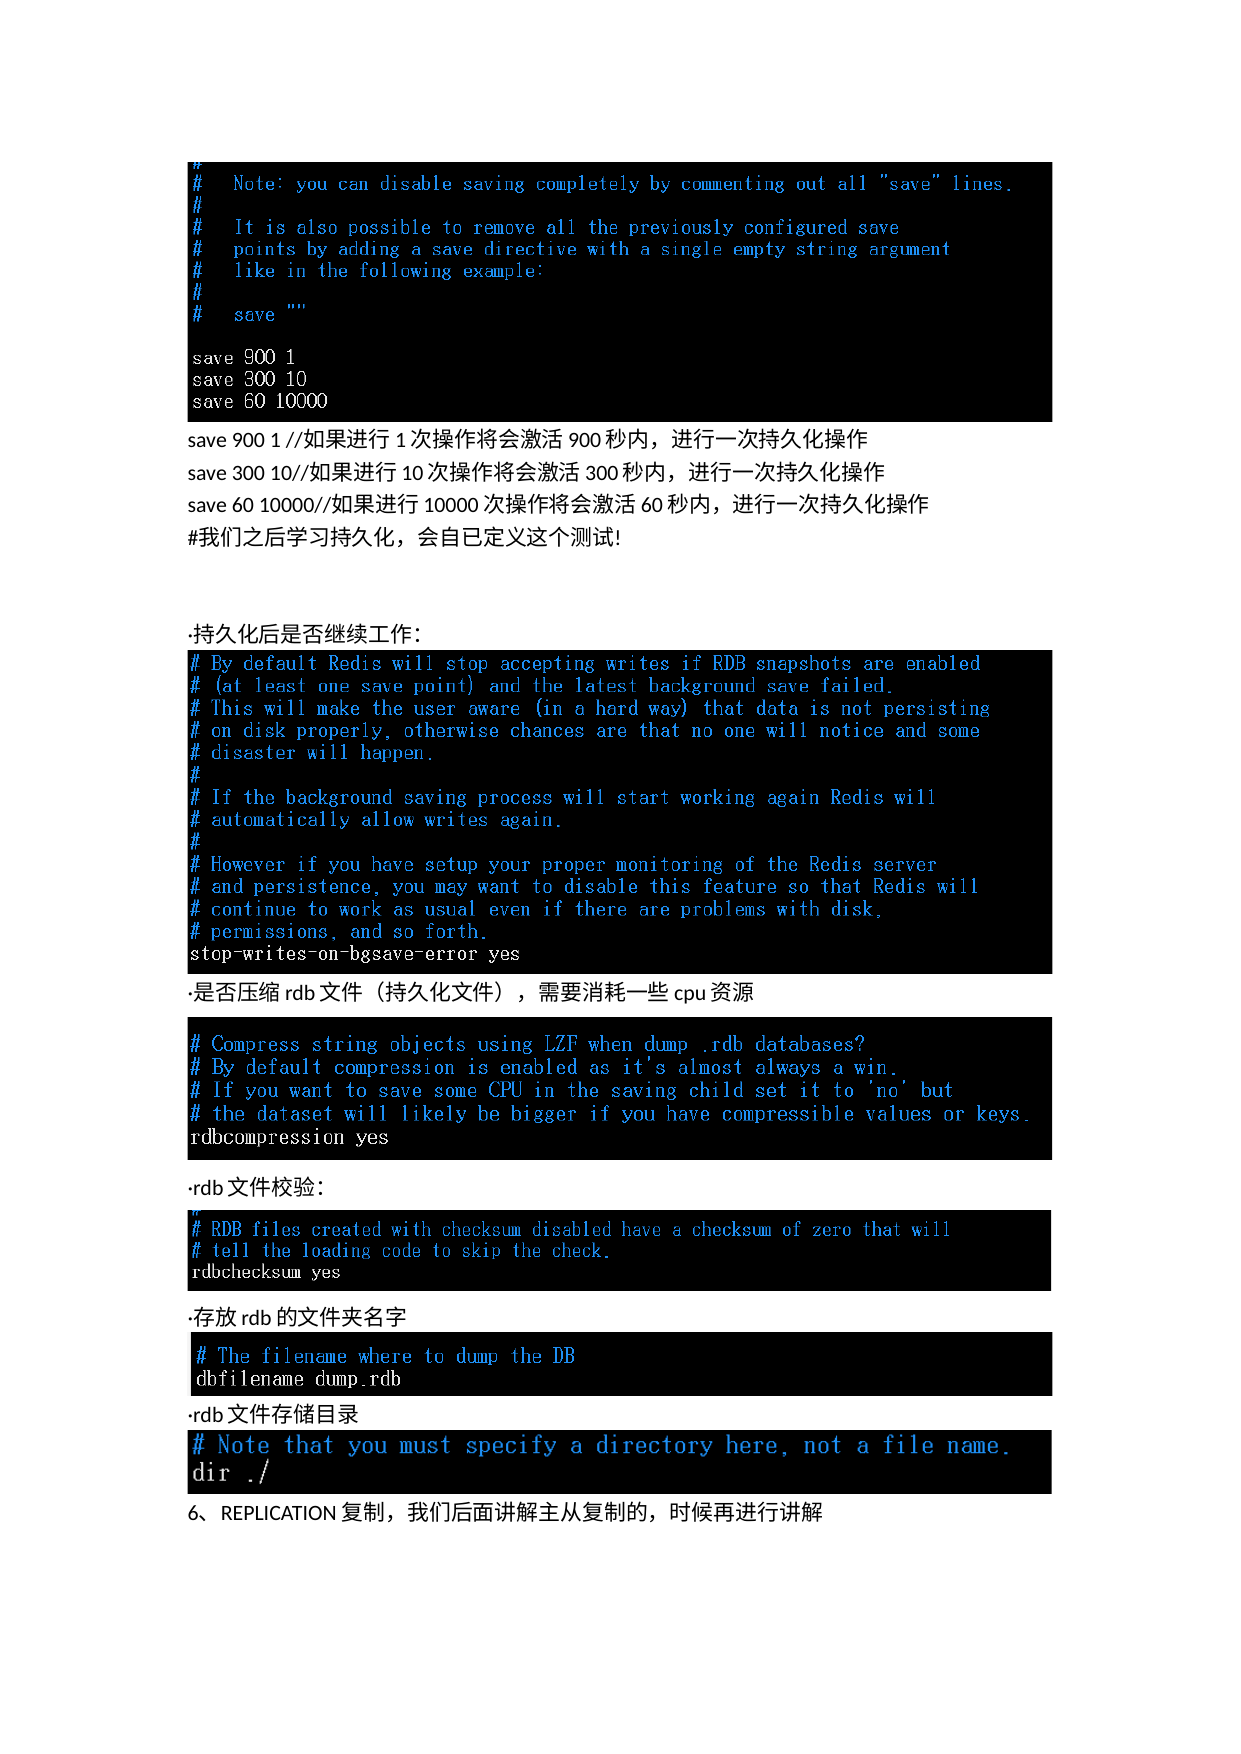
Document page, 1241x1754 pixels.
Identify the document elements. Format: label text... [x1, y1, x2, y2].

list 6、REPLICATION 复制，我们后面讲解主从复制的，时候再进行讲解 [187, 1494, 1053, 1527]
list ·存放rdb的文件夹名字 [187, 1299, 1053, 1332]
list ·持久化后是否继续工作： [187, 617, 1053, 649]
picture [187, 650, 1053, 974]
list save 60 10000//如果进行10000次操作将会激活60秒内，进行一次持久化操作 [187, 487, 1053, 519]
list #我们之后学习持久化，会自已定义这个测试! [187, 519, 1053, 552]
picture [187, 162, 1053, 422]
list ·rdb文件校验： [187, 1169, 1053, 1202]
list save 300 10//如果进行10次操作将会激活300秒内，进行一次持久化操作 [187, 454, 1053, 487]
list ·是否压缩rdb文件（持久化文件），需要消耗一些cpu资源 [187, 974, 1053, 1007]
list ·rdb文件存储目录 [187, 1397, 1053, 1429]
picture [187, 1210, 1052, 1291]
picture [187, 1017, 1053, 1160]
picture [187, 1332, 1053, 1396]
list save 900 1 //如果进行1次操作将会激活900秒内，进行一次持久化操作 [187, 422, 1053, 454]
picture [187, 1430, 1052, 1494]
